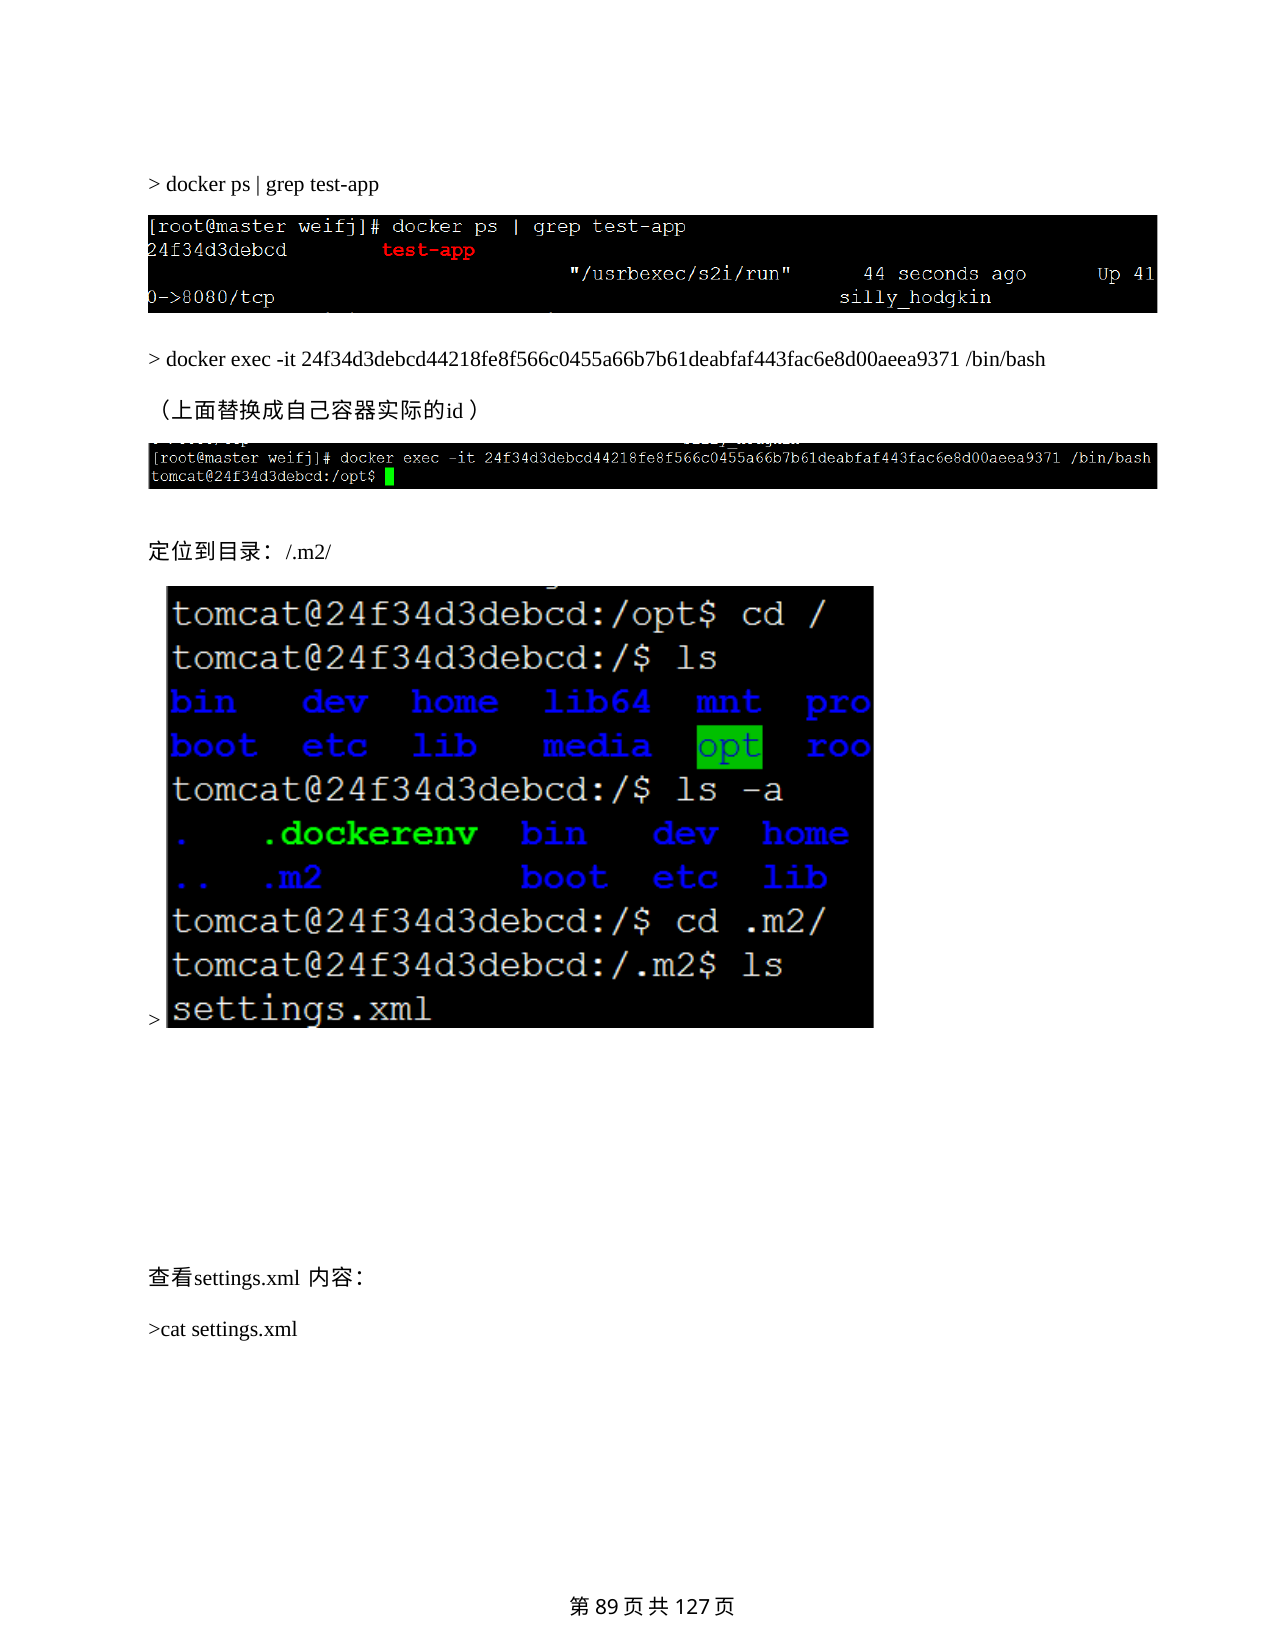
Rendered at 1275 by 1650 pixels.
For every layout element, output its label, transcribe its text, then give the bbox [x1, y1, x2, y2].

picture [166, 586, 874, 1028]
text >cat settings.xml [148, 1310, 1156, 1348]
text （上面替换成自己容器实际的id） [148, 390, 1156, 428]
text 定位到目录：/.m2/ [148, 531, 1156, 568]
text > docker ps | grep test-app [148, 165, 1156, 202]
picture [148, 215, 1158, 313]
text 查看settings.xml内容： [148, 1257, 1156, 1294]
picture [148, 443, 1158, 489]
text > docker exec -it 24f34d3debcd44218fe8f566c0455a66b7b61deabfaf443fac6e8d00aeea9371 /bin/bash [148, 340, 1156, 377]
